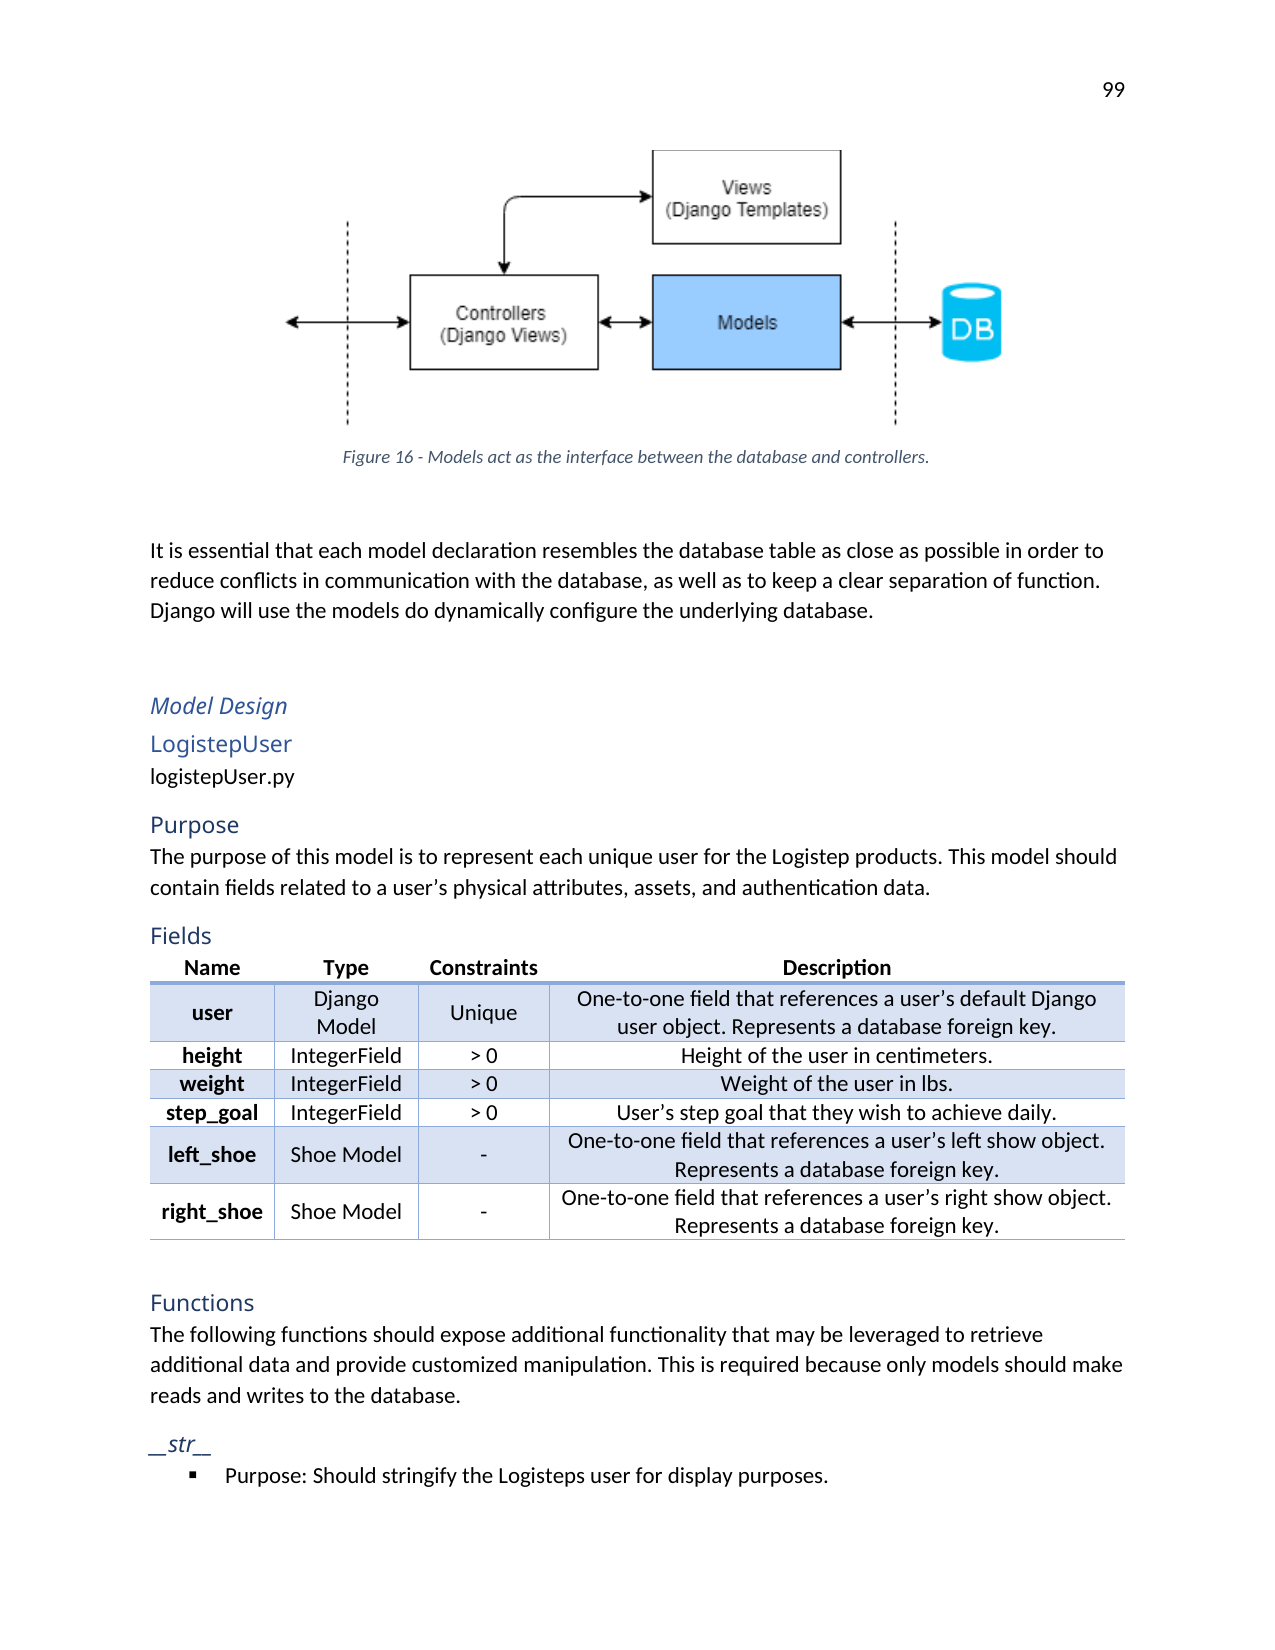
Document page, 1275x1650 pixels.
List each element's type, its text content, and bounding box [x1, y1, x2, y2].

text logistepUser.py [150, 762, 1125, 790]
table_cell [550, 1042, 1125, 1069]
text The purpose of this model is to represent each unique user for the Logistep products. This model should contain fields related to a user’s physical attributes, assets, and authentication data. [150, 842, 1125, 901]
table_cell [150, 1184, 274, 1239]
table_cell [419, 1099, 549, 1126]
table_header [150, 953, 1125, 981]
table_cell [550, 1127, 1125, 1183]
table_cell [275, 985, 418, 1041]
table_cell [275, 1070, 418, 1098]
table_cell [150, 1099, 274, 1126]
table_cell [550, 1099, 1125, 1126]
subtitle Purpose [150, 809, 1125, 840]
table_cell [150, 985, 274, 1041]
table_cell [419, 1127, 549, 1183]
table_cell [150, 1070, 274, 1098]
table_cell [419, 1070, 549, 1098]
subtitle LogistepUser [150, 728, 1125, 759]
text It is essential that each model declaration resembles the database table as close as possible in order to reduce conflicts in communication with the database, as well as to keep a clear separation of function. Django will use the models do dynamically configure the underlying database. [150, 536, 1125, 624]
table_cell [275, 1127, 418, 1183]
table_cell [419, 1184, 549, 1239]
subtitle Model Design [150, 690, 1125, 721]
subtitle __str__ [150, 1428, 1125, 1459]
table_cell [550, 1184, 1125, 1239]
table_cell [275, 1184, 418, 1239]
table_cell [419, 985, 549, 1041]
text The following functions should expose additional functionality that may be leveraged to retrieve additional data and provide customized manipulation. This is required because only models should make reads and writes to the database. [150, 1320, 1125, 1409]
text Figure - Models act as the interface between the database and controllers. [150, 445, 1125, 468]
subtitle Fields [150, 919, 1125, 951]
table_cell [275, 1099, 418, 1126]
list Purpose: Should stringify the Logisteps user for display purposes. [187, 1461, 1125, 1489]
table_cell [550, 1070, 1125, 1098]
subtitle Functions [150, 1287, 1125, 1318]
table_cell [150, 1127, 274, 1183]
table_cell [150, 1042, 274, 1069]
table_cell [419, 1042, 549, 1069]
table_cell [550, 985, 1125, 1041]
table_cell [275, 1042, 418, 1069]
picture [272, 150, 1003, 427]
